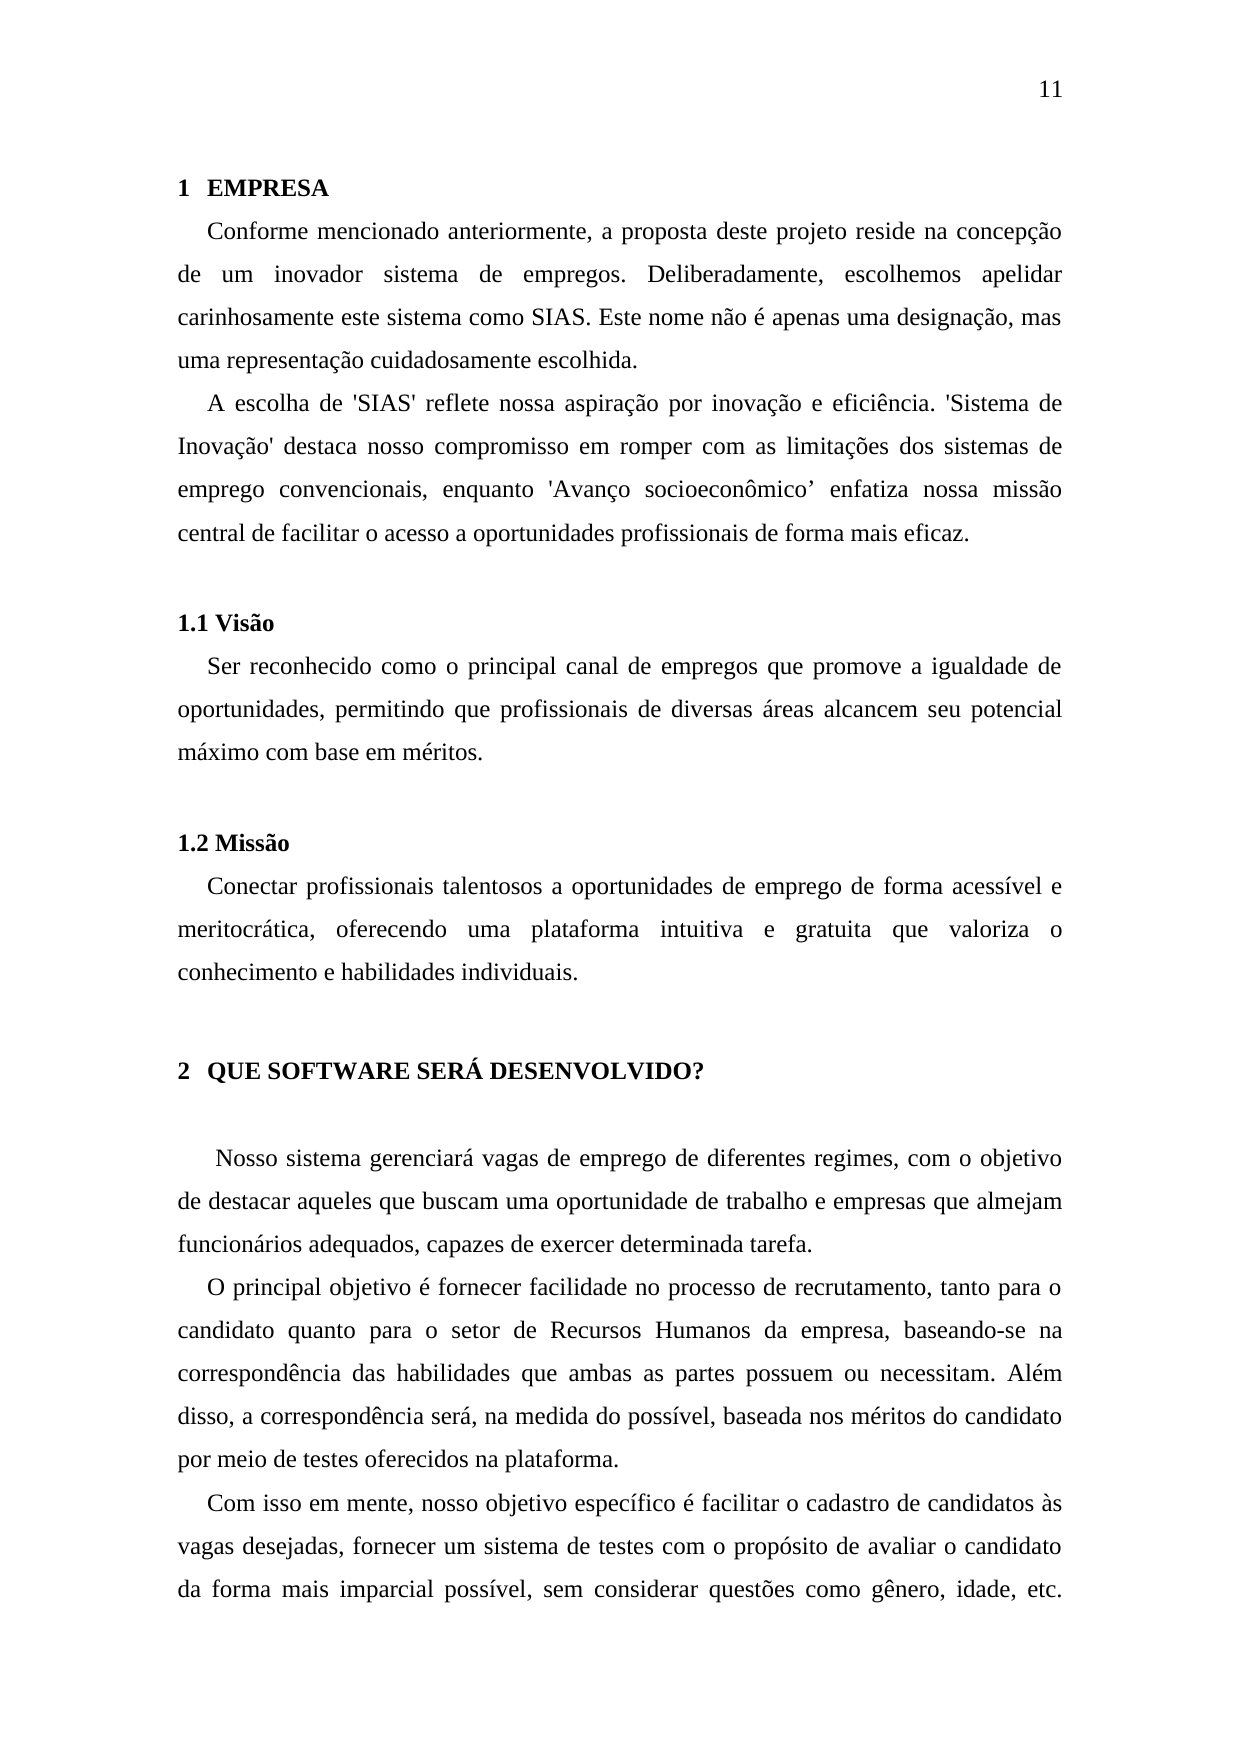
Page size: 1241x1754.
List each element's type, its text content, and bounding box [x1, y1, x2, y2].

text A escolha de 'SIAS' reflete nossa aspiração por inovação e eficiência. 'Sistema de Inovação' destaca nosso compromisso em romper com as limitações dos sistemas de emprego convencionais, enquanto 'Avanço socioeconômico’ enfatiza nossa missão central de facilitar o acesso a oportunidades profissionais de forma mais eficaz. [177, 388, 1063, 546]
subtitle 1.1 Visão [177, 608, 1063, 637]
text Conforme mencionado anteriormente, a proposta deste projeto reside na concepção de um inovador sistema de empregos. Deliberadamente, escolhemos apelidar carinhosamente este sistema como SIAS. Este nome não é apenas uma designação, mas uma representação cuidadosamente escolhida. [177, 216, 1063, 374]
text Nosso sistema gerenciará vagas de emprego de diferentes regimes, com o objetivo de destacar aqueles que buscam uma oportunidade de trabalho e empresas que almejam funcionários adequados, capazes de exercer determinada tarefa. [177, 1143, 1063, 1258]
subtitle Que software será desenvolvido? [177, 1056, 1063, 1085]
text O principal objetivo é fornecer facilidade no processo de recrutamento, tanto para o candidato quanto para o setor de Recursos Humanos da empresa, baseando-se na correspondência das habilidades que ambas as partes possuem ou necessitam. Além disso, a correspondência será, na medida do possível, baseada nos méritos do candidato por meio de testes oferecidos na plataforma. [177, 1272, 1063, 1473]
subtitle 1.2 Missão [177, 828, 1063, 857]
text Conectar profissionais talentosos a oportunidades de emprego de forma acessível e meritocrática, oferecendo uma plataforma intuitiva e gratuita que valoriza o conhecimento e habilidades individuais. [177, 871, 1063, 986]
text Ser reconhecido como o principal canal de empregos que promove a igualdade de oportunidades, permitindo que profissionais de diversas áreas alcancem seu potencial máximo com base em méritos. [177, 651, 1063, 766]
subtitle EMPRESA [177, 173, 1063, 201]
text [177, 1488, 1063, 1603]
